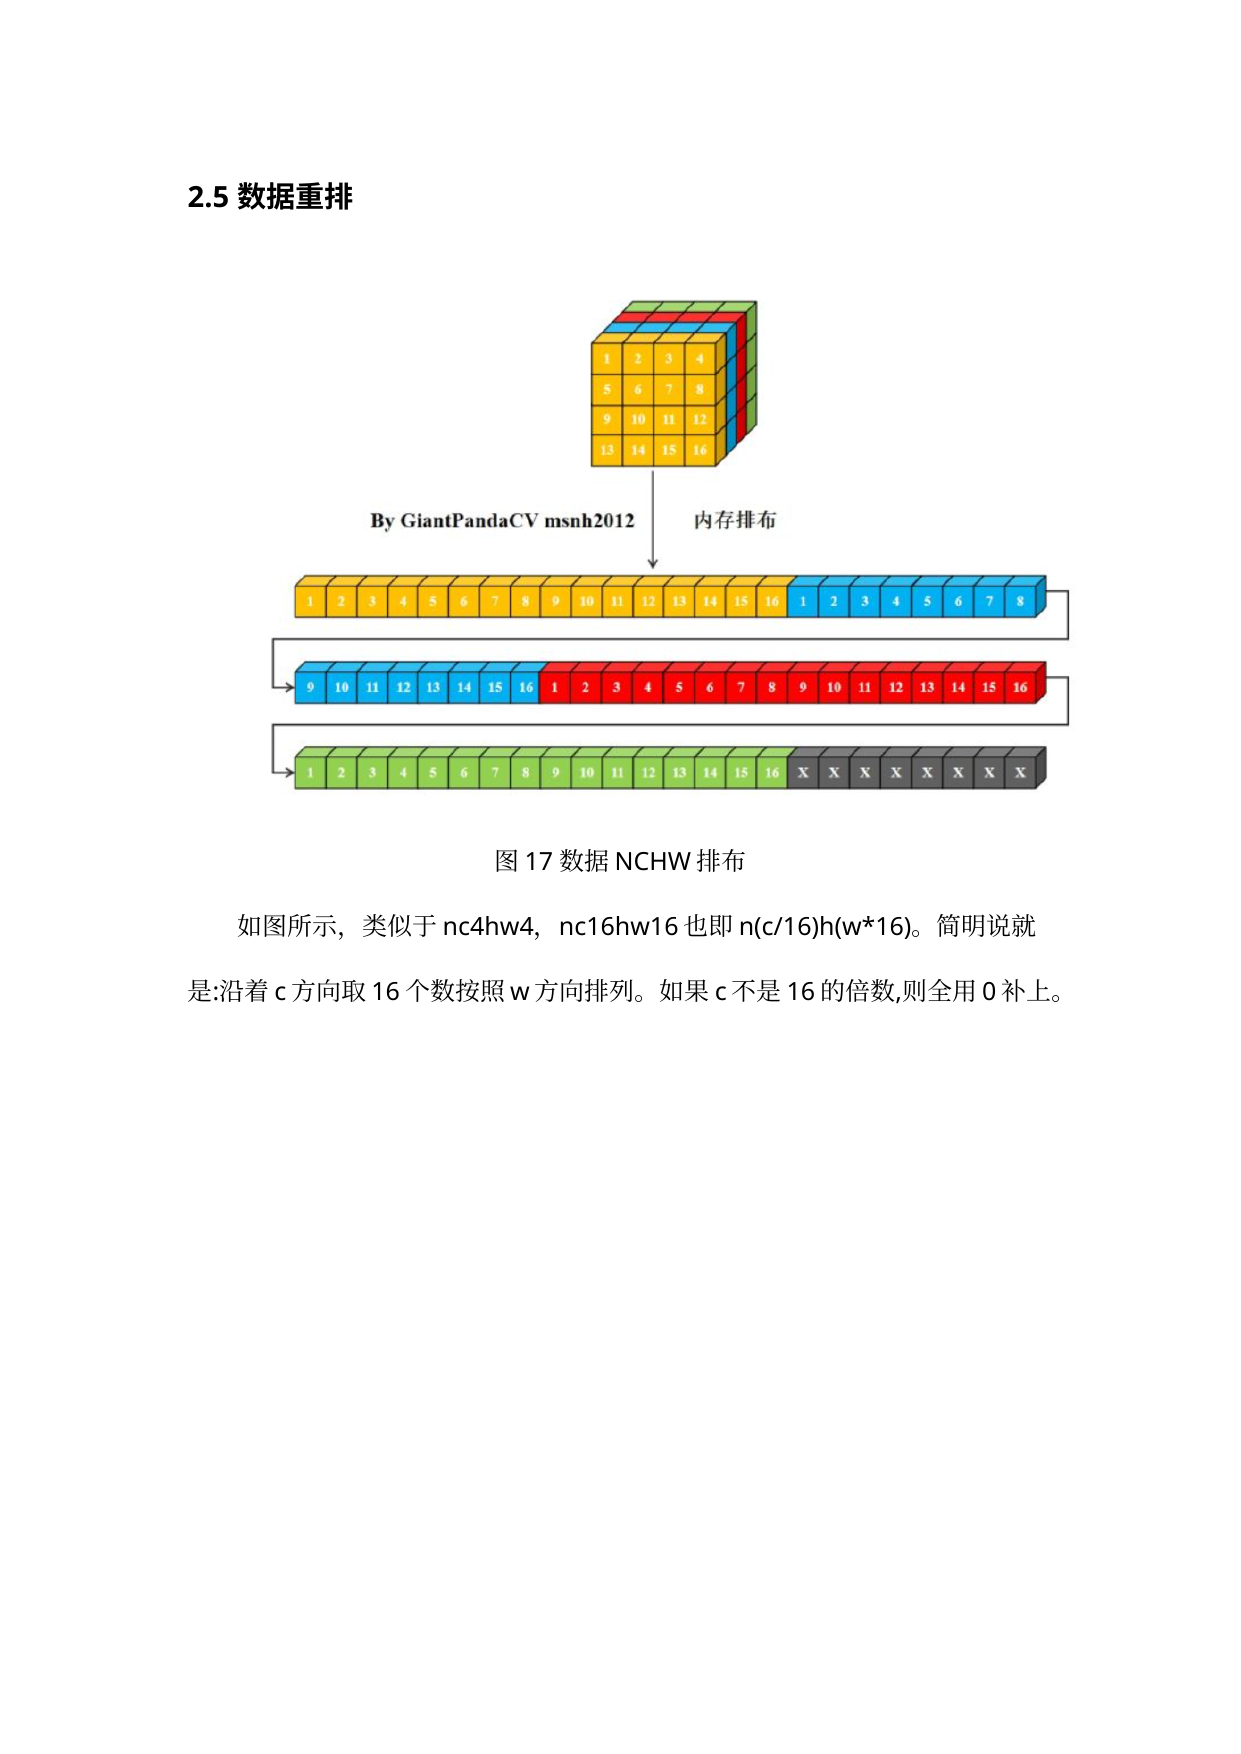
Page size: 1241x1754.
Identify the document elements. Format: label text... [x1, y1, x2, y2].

subtitle 2.5 数据重排 [187, 162, 1053, 227]
text 如图所示，类似于nc4hw4，nc16hw16也即n(c/16)h(w*16)。简明说就是:沿着c方向取16个数按照w方向排列。如果c不是16的倍数,则全用0补上。 [187, 893, 1053, 1023]
text 图17 数据NCHW排布 [187, 828, 1053, 893]
picture [237, 256, 1103, 816]
